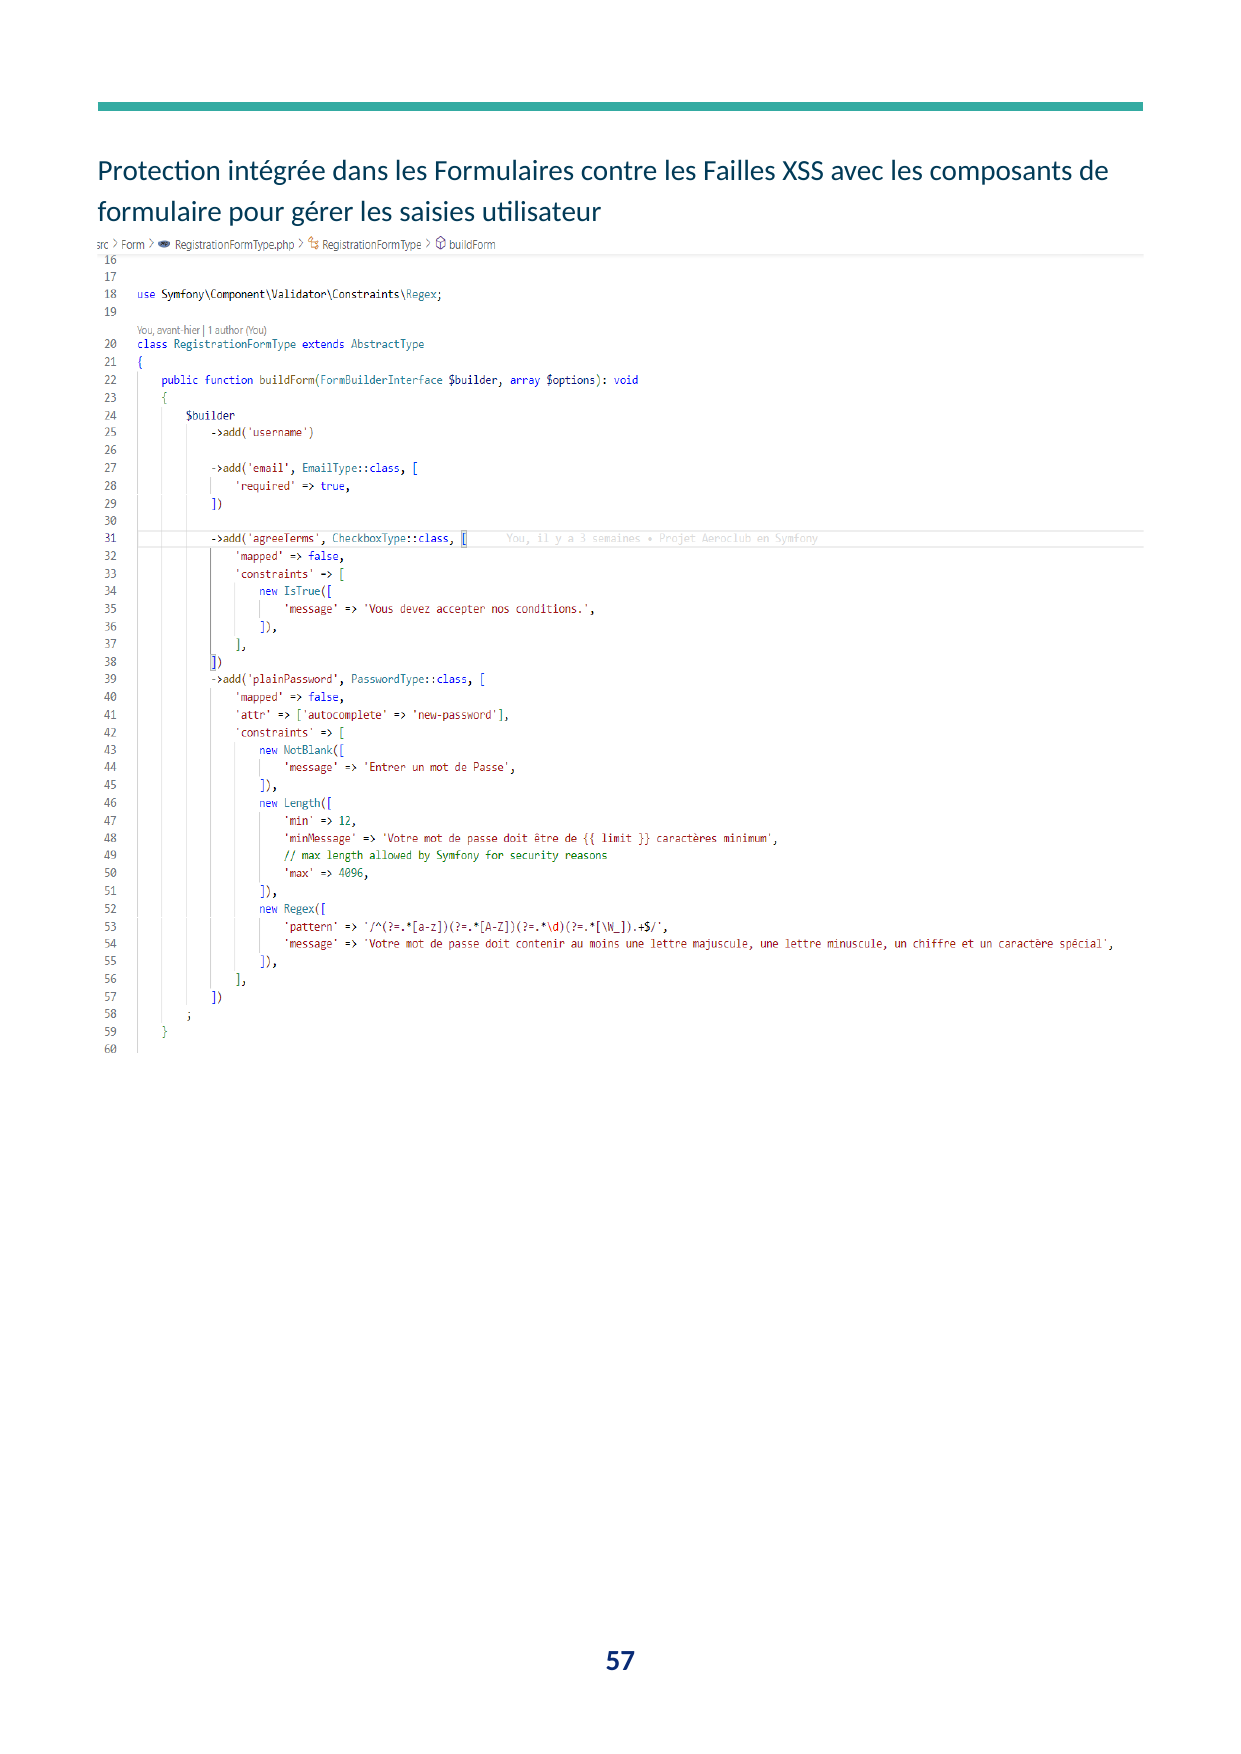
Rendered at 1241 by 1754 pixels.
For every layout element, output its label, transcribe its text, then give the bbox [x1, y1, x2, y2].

text Protection intégrée dans les Formulaires contre les Failles XSS avec les composants de formulaire pour gérer les saisies utilisateur [97, 152, 1143, 233]
picture [97, 233, 1144, 1053]
